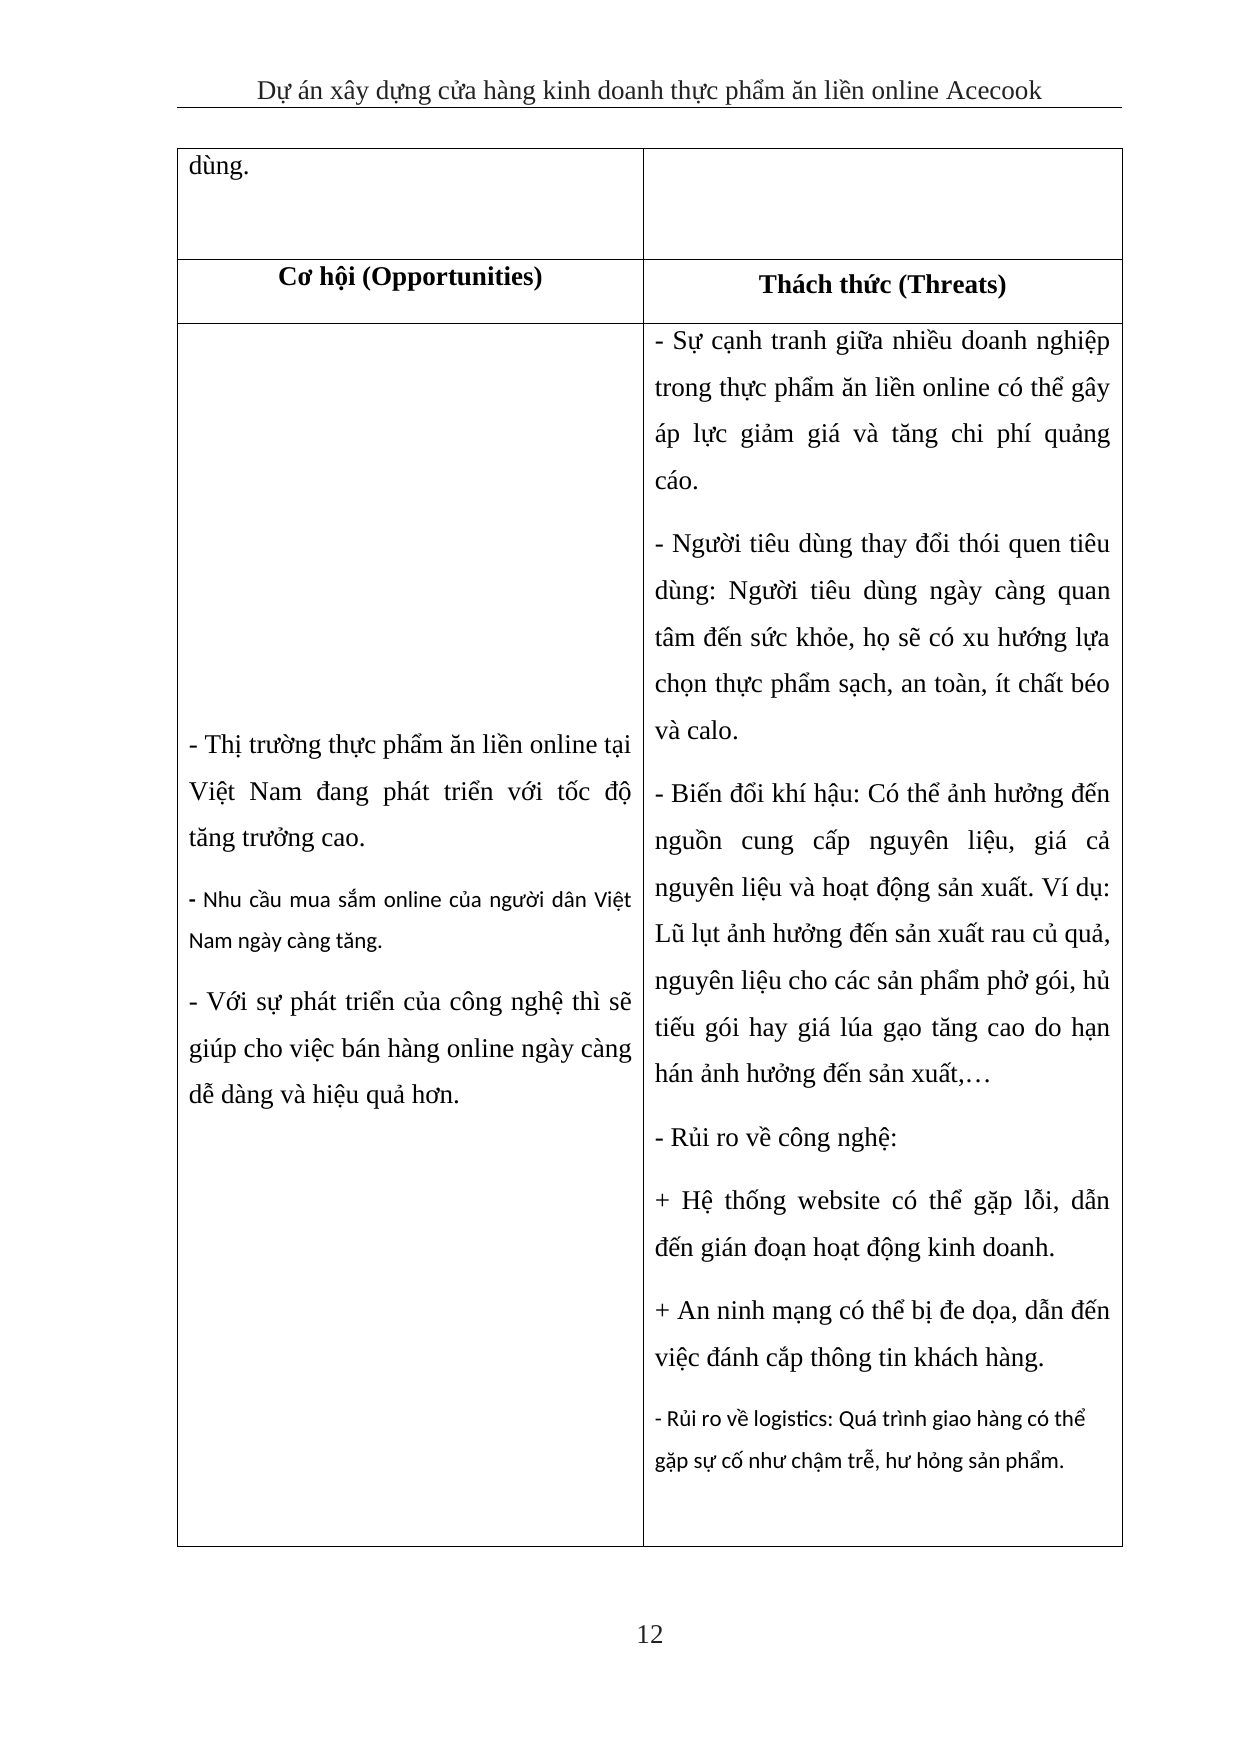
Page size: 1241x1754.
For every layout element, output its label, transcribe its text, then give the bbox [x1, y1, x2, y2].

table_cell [178, 149, 643, 259]
table_cell Thách thức (Threats) [644, 260, 1122, 323]
table_cell Cơ hội (Opportunities) [178, 260, 643, 323]
table_cell - Thị trường thực phẩm ăn liền online tại Việt Nam đang phát triển với tốc độ tăng trưởng cao. - Nhu cầu mua sắm online của người dân Việt Nam ngày càng tăng. - Với sự phát triển của công nghệ thì sẽ giúp cho việc bán hàng online ngày càng dễ dàng và hiệu quả hơn. [178, 324, 643, 1546]
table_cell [644, 149, 1122, 259]
table_cell - Sự cạnh tranh giữa nhiều doanh nghiệp trong thực phẩm ăn liền online có thể gây áp lực giảm giá và tăng chi phí quảng cáo. - Người tiêu dùng thay đổi thói quen tiêu dùng: Người tiêu dùng ngày càng quan tâm đến sức khỏe, họ sẽ có xu hướng lựa chọn thực phẩm sạch, an toàn, ít chất béo và calo. - Biến đổi khí hậu: Có thể ảnh hưởng đến nguồn cung cấp nguyên liệu, giá cả nguyên liệu và hoạt động sản xuất. Ví dụ: Lũ lụt ảnh hưởng đến sản xuất rau củ quả, nguyên liệu cho các sản phẩm phở gói, hủ tiếu gói hay giá lúa gạo tăng cao do hạn hán ảnh hưởng đến sản xuất,… - Rủi ro về công nghệ: + Hệ thống website có thể gặp lỗi, dẫn đến gián đoạn hoạt động kinh doanh. + An ninh mạng có thể bị đe dọa, dẫn đến việc đánh cắp thông tin khách hàng. - Rủi ro về logistics: Quá trình giao hàng có thể gặp sự cố như chậm trễ, hư hỏng sản phẩm. [644, 324, 1122, 1546]
